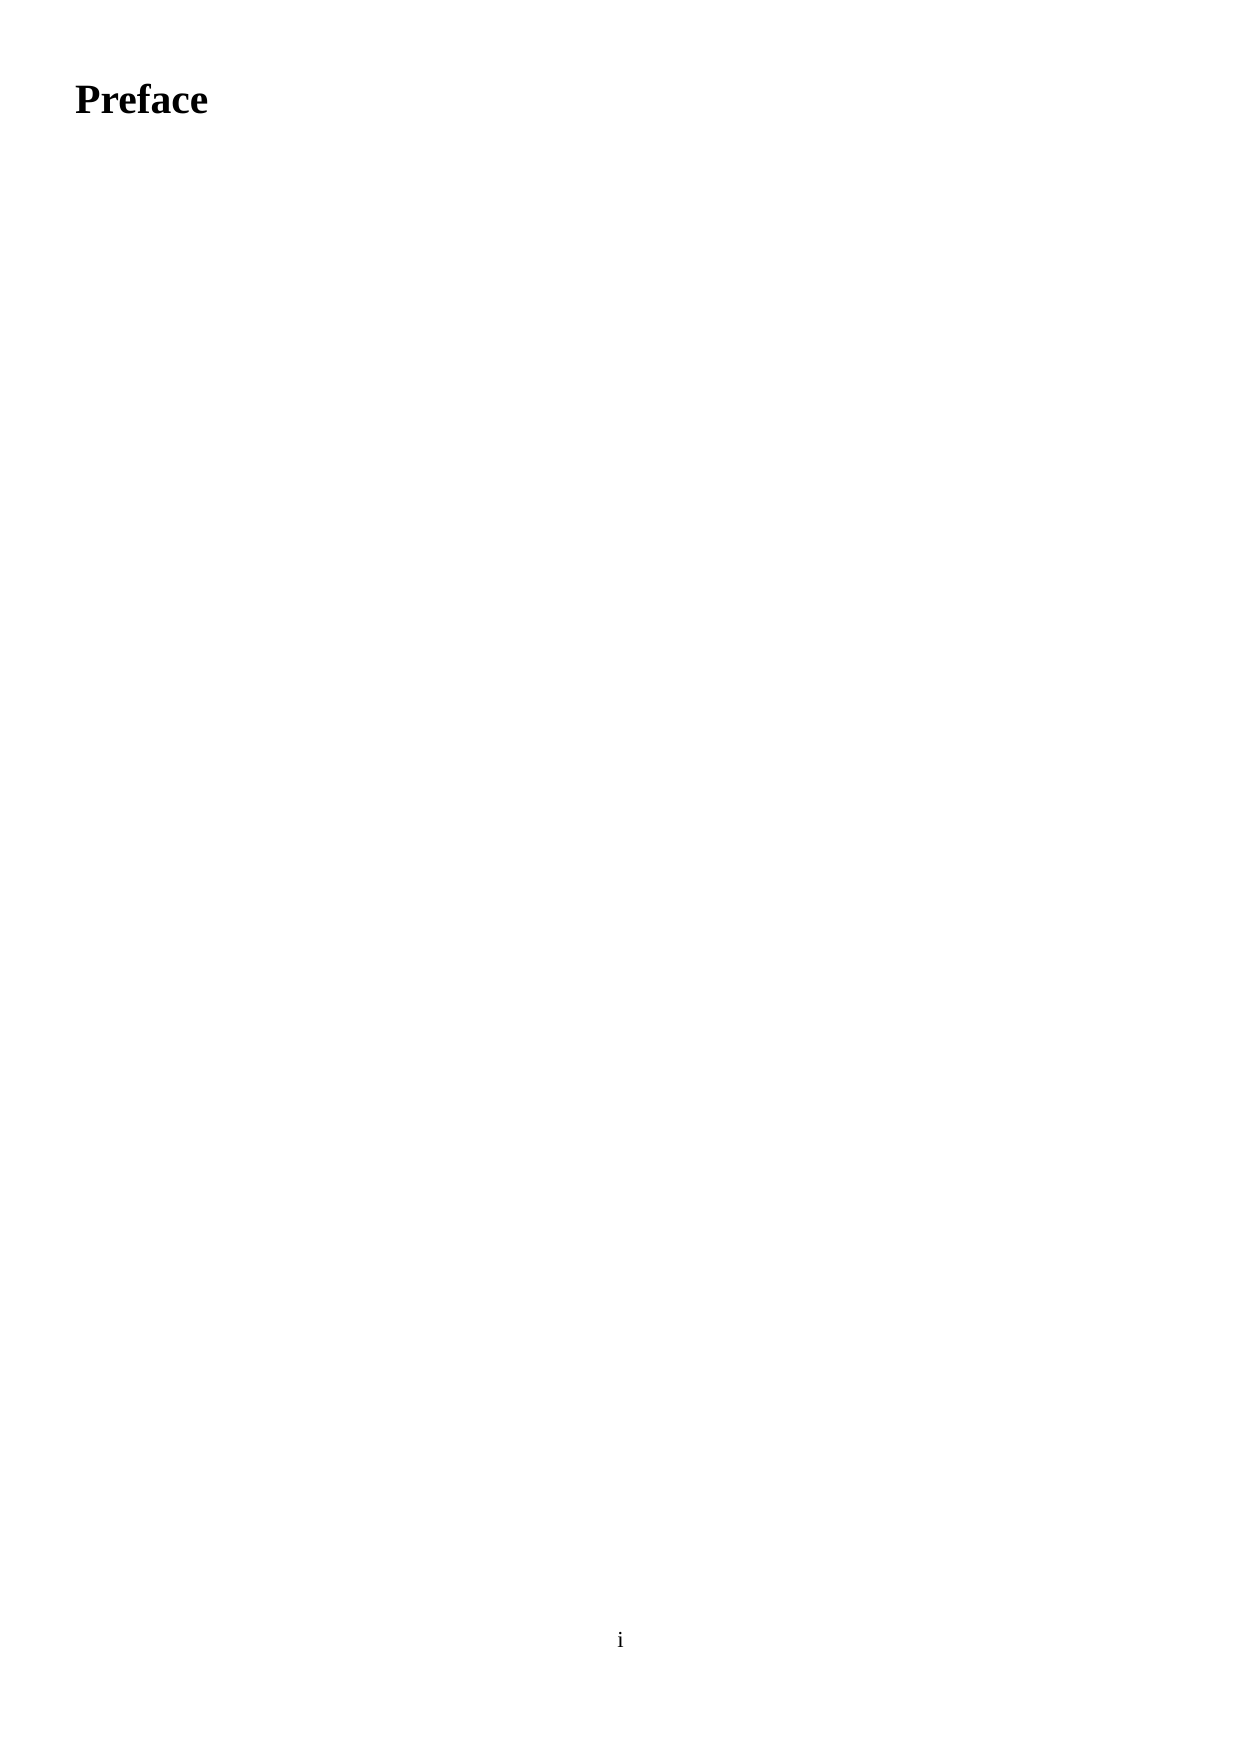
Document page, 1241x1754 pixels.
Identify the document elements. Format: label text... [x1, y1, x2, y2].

text Preface [75, 75, 1165, 123]
